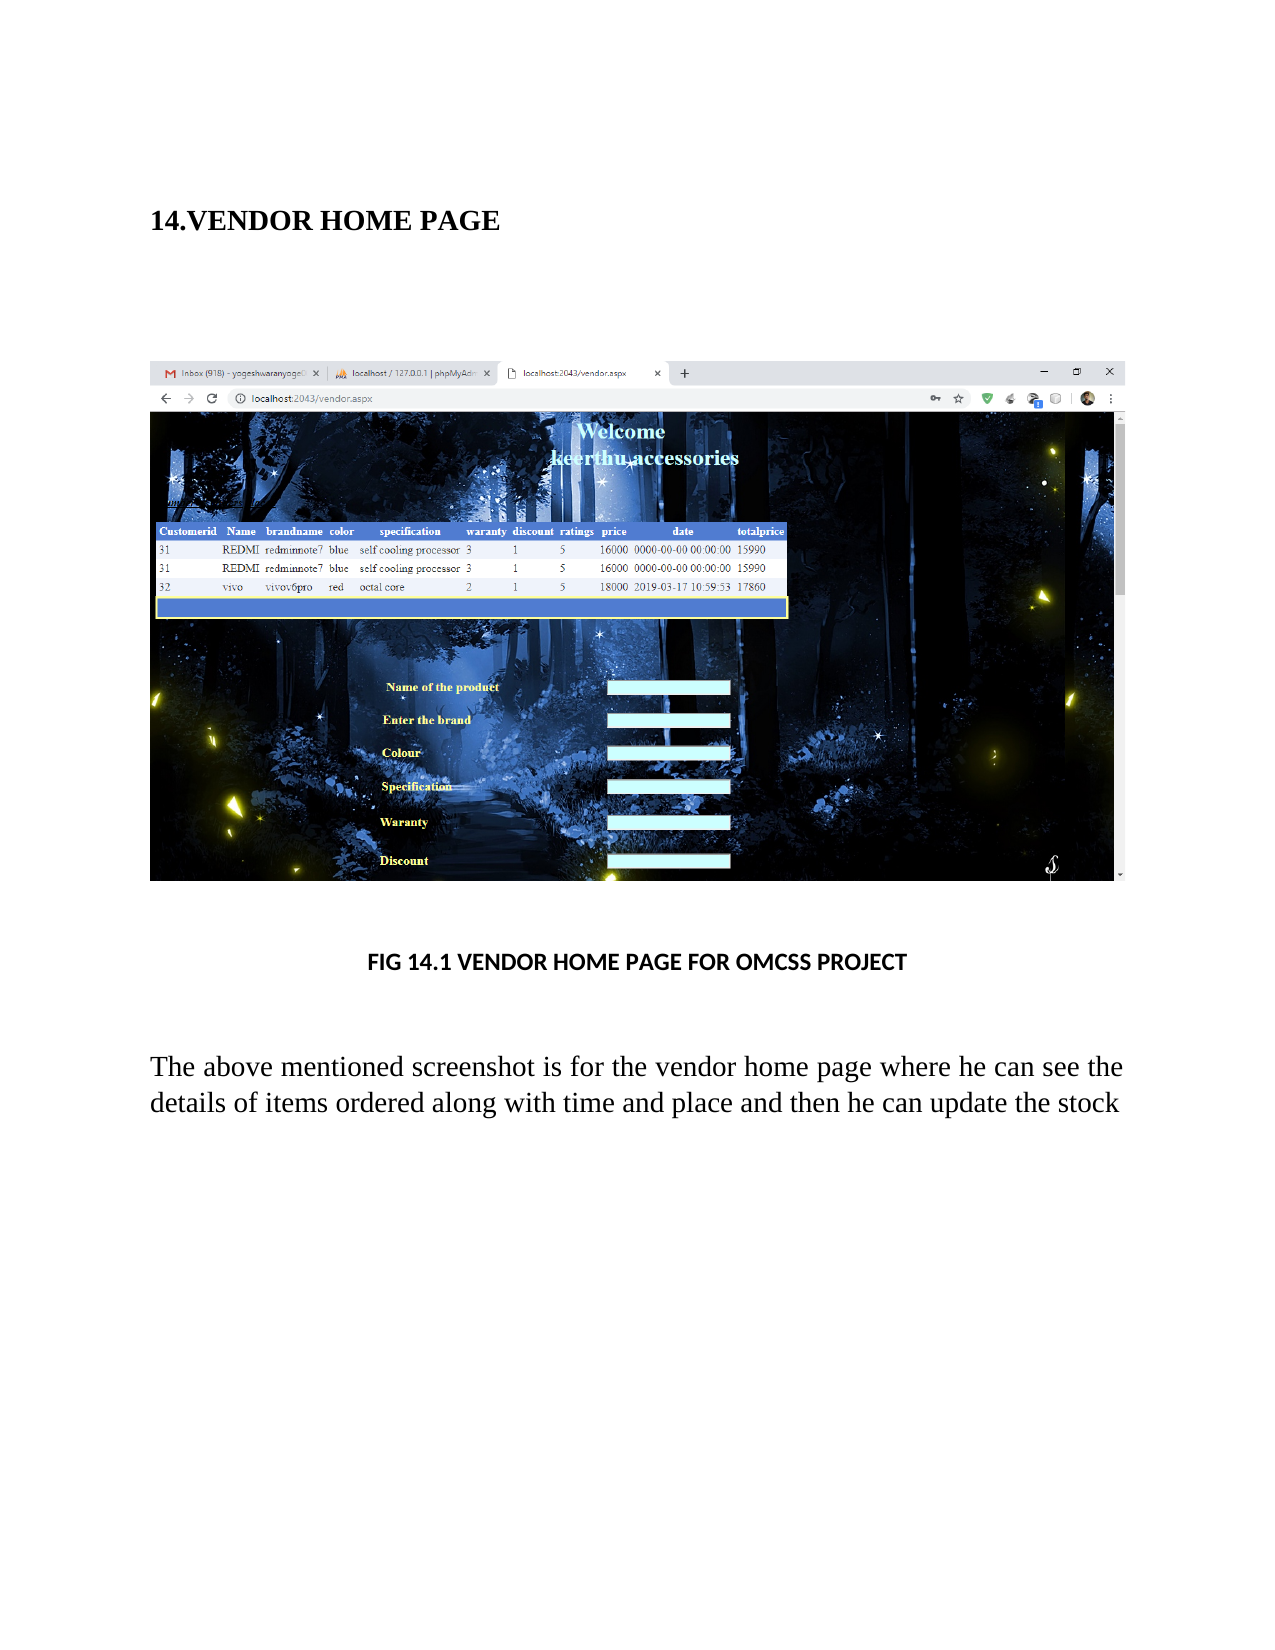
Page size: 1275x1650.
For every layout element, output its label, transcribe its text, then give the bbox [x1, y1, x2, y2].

text 14.VENDOR HOME PAGE [150, 203, 1125, 236]
text FIG 14.1 VENDOR HOME PAGE FOR OMCSS PROJECT [150, 947, 1125, 977]
text The above mentioned screenshot is for the vendor home page where he can see the details of items ordered along with time and place and then he can update the stock [150, 1049, 1125, 1119]
picture [150, 361, 1125, 881]
